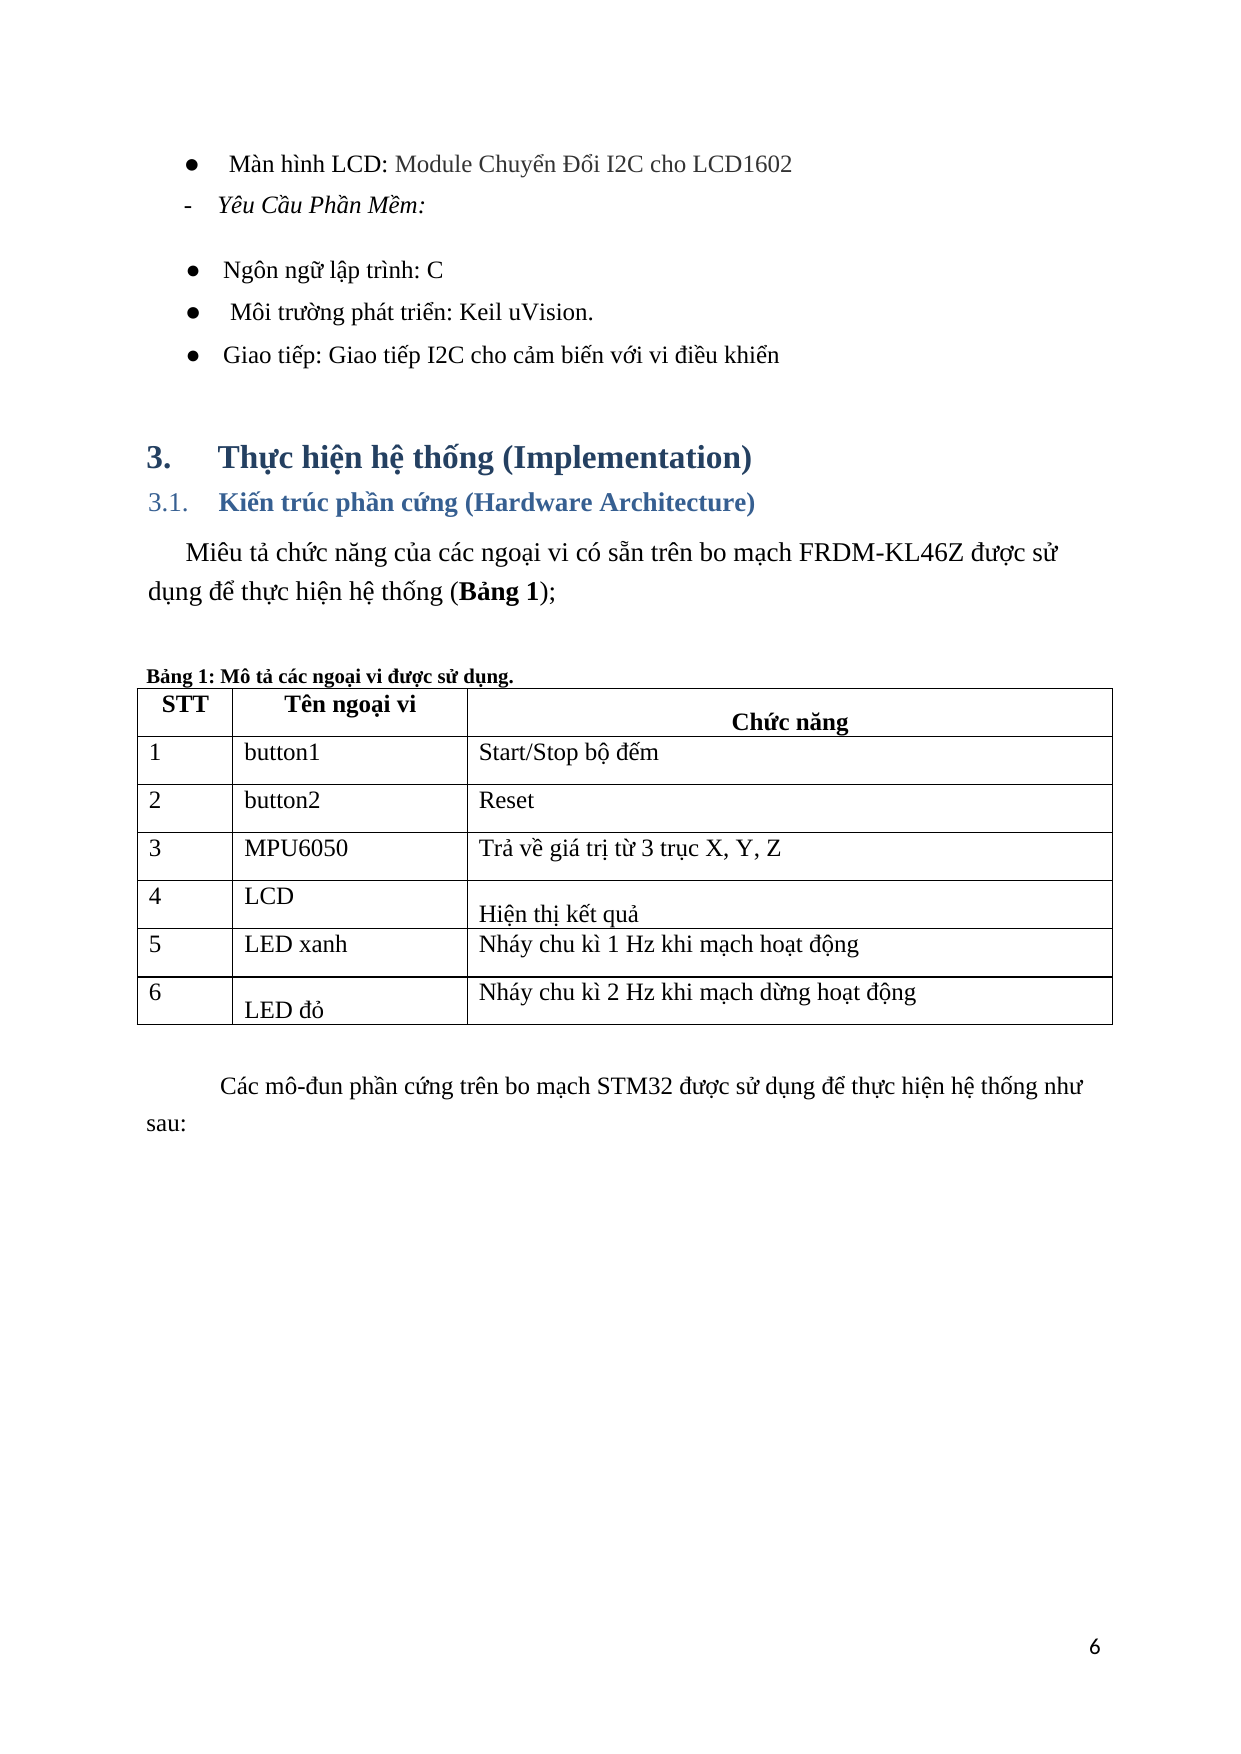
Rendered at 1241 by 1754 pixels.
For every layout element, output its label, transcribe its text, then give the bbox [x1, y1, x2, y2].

table_cell 2 [138, 785, 232, 832]
table_cell 1 [138, 737, 232, 784]
table_cell Trả về giá trị từ 3 trục X, Y, Z [468, 833, 1112, 880]
table_cell Hiện thị kết quả [468, 881, 1112, 928]
table_cell MPU6050 [233, 833, 467, 880]
table_cell Start/Stop bộ đếm [468, 737, 1112, 784]
table_cell Nháy chu kì 1 Hz khi mạch hoạt động [468, 929, 1112, 976]
table_header Tên ngoại vi [233, 689, 467, 736]
table_cell button2 [233, 785, 467, 832]
list Môi trường phát triển: Keil uVision. [185, 296, 856, 327]
table_cell LED đỏ [233, 978, 467, 1024]
text Miêu tả chức năng của các ngoại vi có sẵn trên bo mạch FRDM-KL46Z được sử dụng để thực hiện hệ thống (Bảng 1); [148, 536, 1108, 606]
text Bảng 1: Mô tả các ngoại vi được sử dụng. [146, 664, 887, 688]
subtitle 3. Thực hiện hệ thống (Implementation) [146, 437, 1108, 476]
list Giao tiếp: Giao tiếp I2C cho cảm biến với vi điều khiển [185, 340, 856, 368]
table_cell button1 [233, 737, 467, 784]
table_header Chức năng [468, 689, 1112, 736]
list Ngôn ngữ lập trình: C [185, 256, 856, 284]
table_cell Nháy chu kì 2 Hz khi mạch dừng hoạt động [468, 978, 1112, 1024]
table_cell 5 [138, 929, 232, 976]
subtitle 3.1. Kiến trúc phần cứng (Hardware Architecture) [148, 486, 1108, 517]
table_cell 4 [138, 881, 232, 928]
list Màn hình LCD: Module Chuyển Đổi I2C cho LCD1602 [184, 148, 856, 178]
table_cell 3 [138, 833, 232, 880]
table_header STT [138, 689, 232, 736]
list Yêu Cầu Phần Mềm: [184, 190, 1108, 219]
text Các mô-đun phần cứng trên bo mạch STM32 được sử dụng để thực hiện hệ thống như sau: [146, 1071, 1107, 1137]
table_cell Reset [468, 785, 1112, 832]
table_cell LED xanh [233, 929, 467, 976]
table_cell LCD [233, 881, 467, 928]
table_cell 6 [138, 978, 232, 1024]
